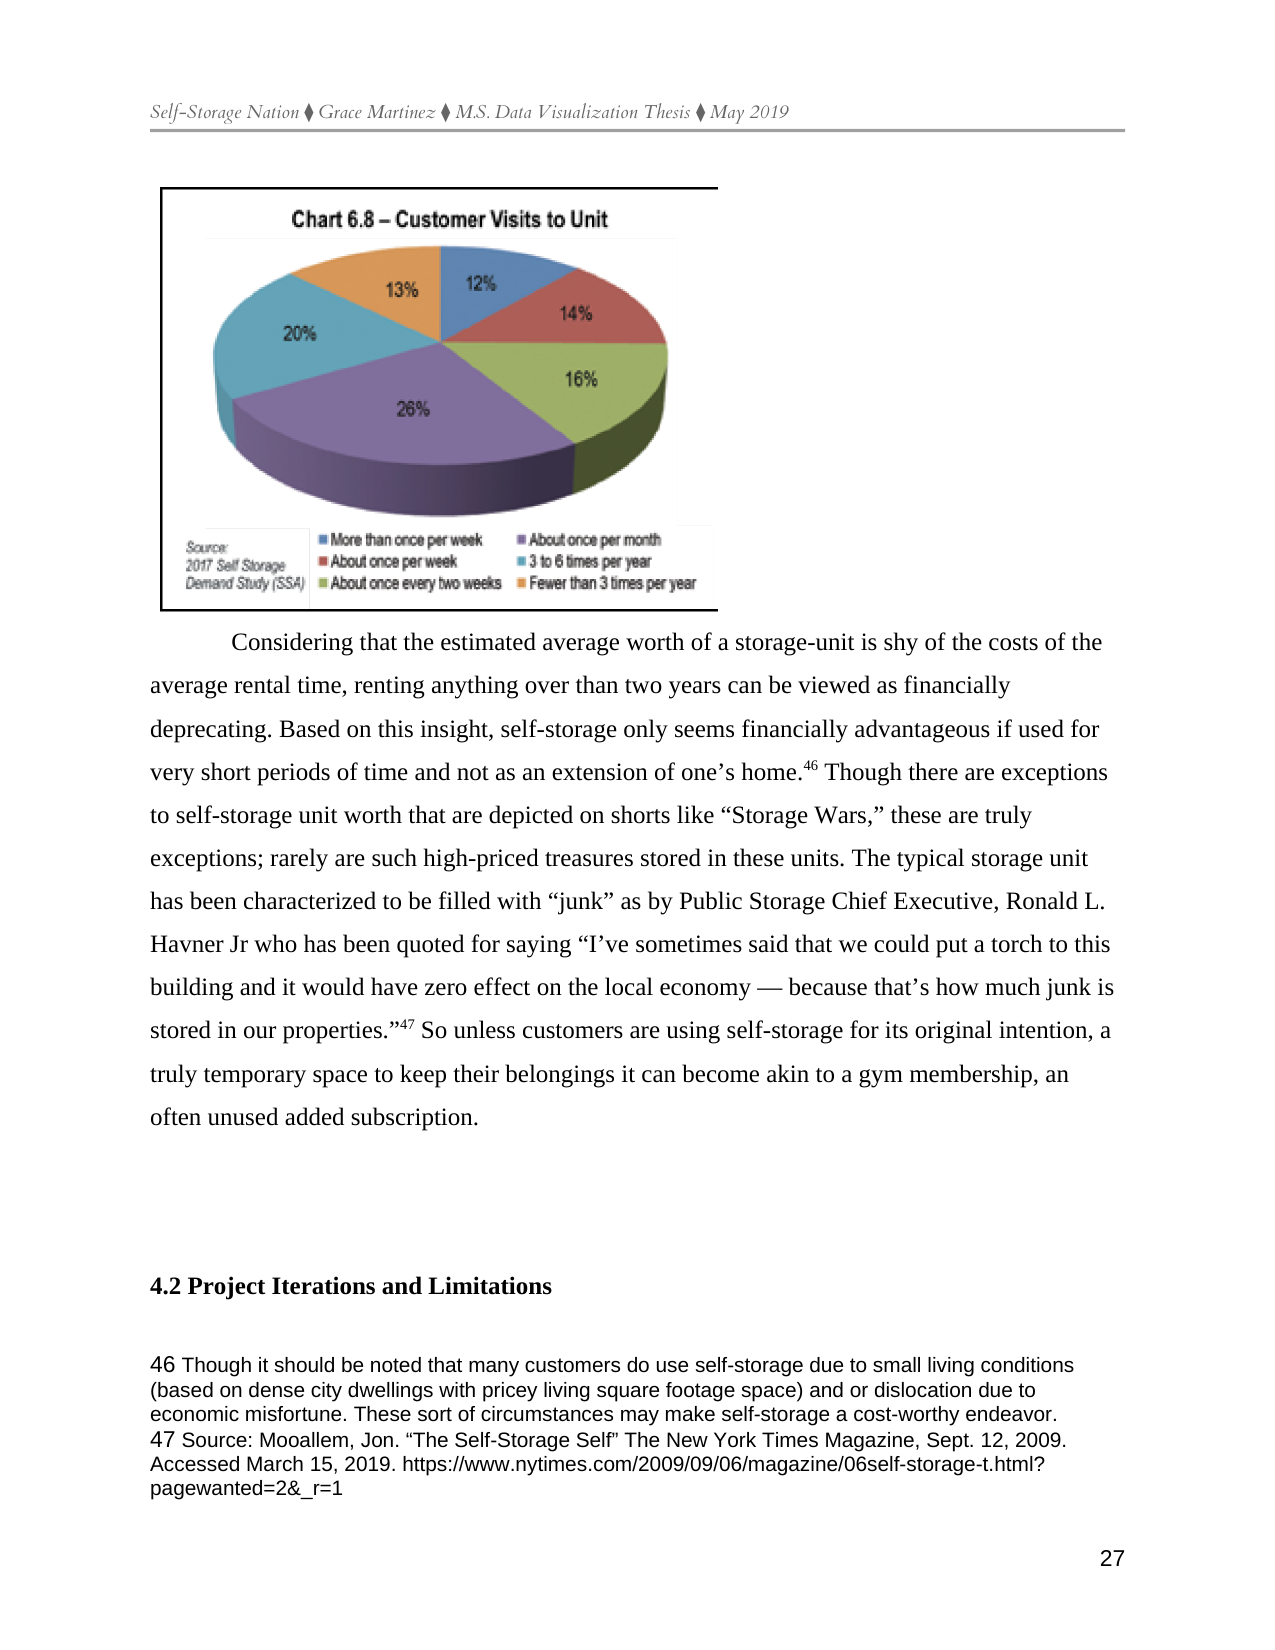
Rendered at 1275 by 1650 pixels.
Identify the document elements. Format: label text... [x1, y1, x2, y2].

text Considering that the estimated average worth of a storage-unit is shy of the costs of the average rental time, renting anything over than two years can be viewed as financially deprecating. Based on this insight, self-storage only seems financially advantageous if used for very short periods of time and not as an extension of one’s home. Though there are exceptions to self-storage unit worth that are depicted on shorts like “Storage Wars,” these are truly exceptions; rarely are such high-priced treasures stored in these units. The typical storage unit has been characterized to be filled with “junk” as by Public Storage Chief Executive, Ronald L. Havner Jr who has been quoted for saying “I’ve sometimes said that we could put a torch to this building and it would have zero effect on the local economy — because that’s how much junk is stored in our properties.” So unless customers are using self-storage for its original intention, a truly temporary space to keep their belongings it can become akin to a gym membership, an often unused added subscription. [150, 627, 1125, 1131]
picture [150, 183, 718, 615]
text 4.2 Project Iterations and Limitations [150, 1271, 1125, 1299]
